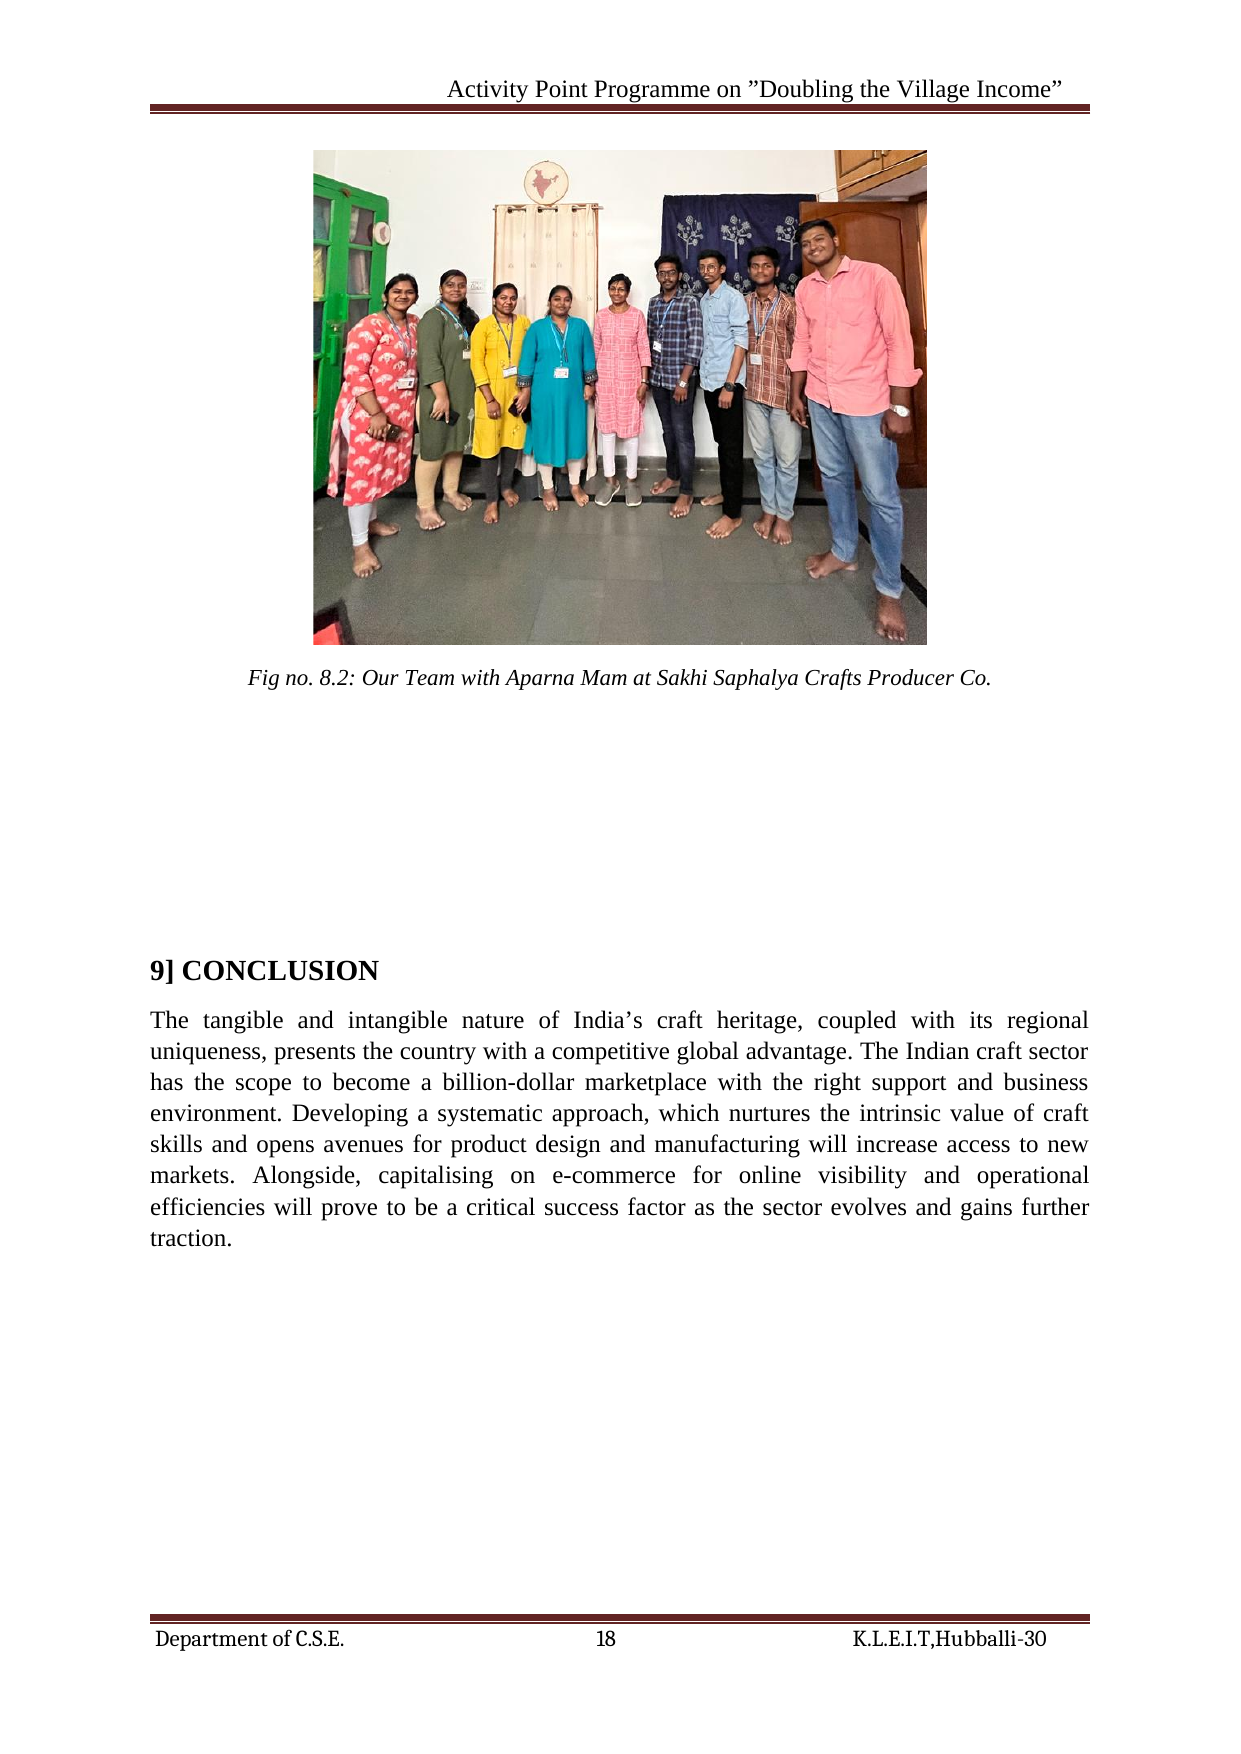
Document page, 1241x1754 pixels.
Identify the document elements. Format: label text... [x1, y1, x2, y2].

text The tangible and intangible nature of India’s craft heritage, coupled with its regional uniqueness, presents the country with a competitive global advantage. The Indian craft sector has the scope to become a billion-dollar marketplace with the right support and business environment. Developing a systematic approach, which nurtures the intrinsic value of craft skills and opens avenues for product design and manufacturing will increase access to new markets. Alongside, capitalising on e-commerce for online visibility and operational efficiencies will prove to be a critical success factor as the sector evolves and gains further traction. [150, 1005, 1090, 1251]
text Fig no. 8.2: Our Team with Aparna Mam at Sakhi Saphalya Crafts Producer Co. [150, 664, 1090, 690]
picture [313, 150, 927, 645]
text 9] CONCLUSION [150, 953, 1090, 986]
